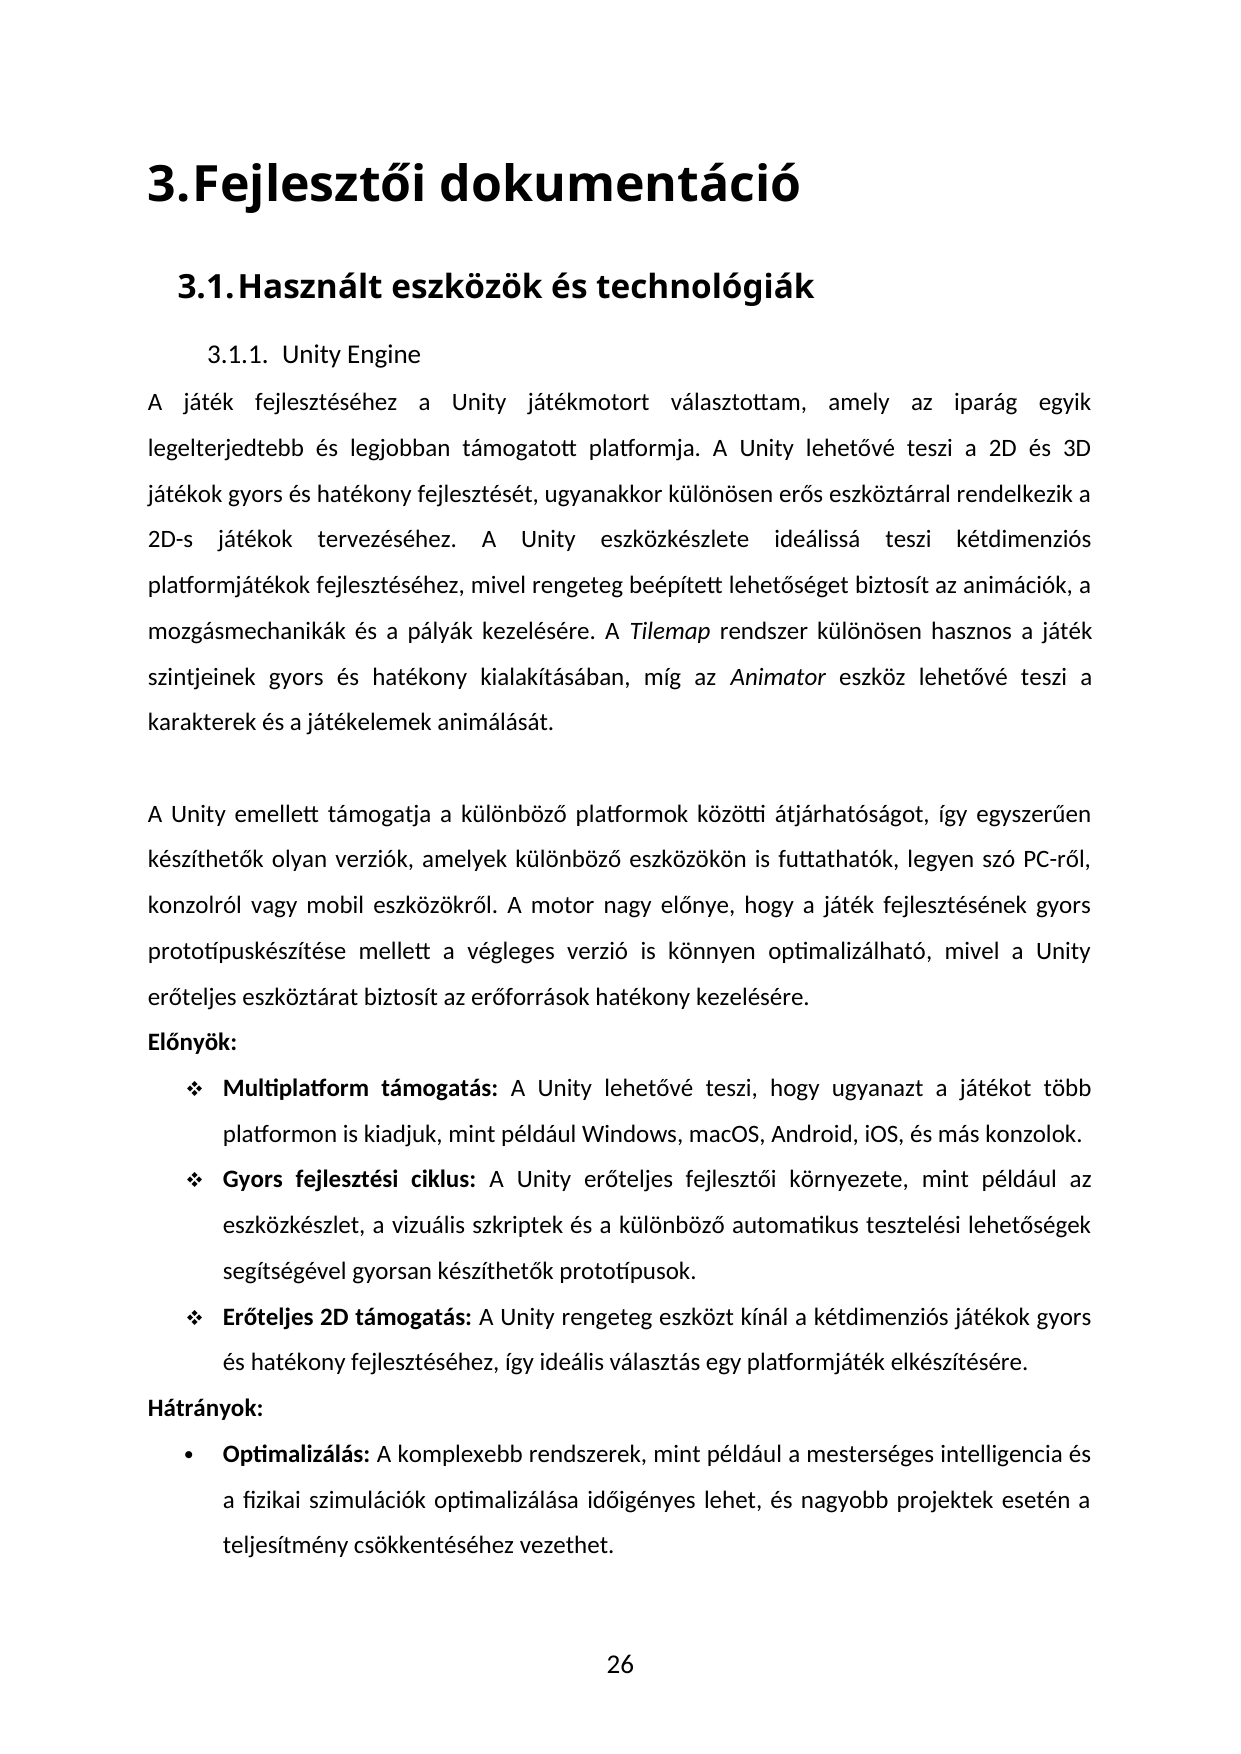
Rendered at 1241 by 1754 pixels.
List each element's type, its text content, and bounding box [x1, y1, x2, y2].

text Hátrányok: [148, 1392, 1092, 1423]
subtitle Használt eszközök és technológiák [177, 262, 1092, 308]
list Multiplatform támogatás: A Unity lehetővé teszi, hogy ugyanazt a játékot több platformon is kiadjuk, mint például Windows, macOS, Android, iOS, és más konzolok. [185, 1072, 1092, 1148]
text Előnyök: [148, 1026, 1092, 1057]
list Erőteljes 2D támogatás: A Unity rengeteg eszközt kínál a kétdimenziós játékok gyors és hatékony fejlesztéséhez, így ideális választás egy platformjáték elkészítésére. [185, 1301, 1092, 1377]
list Gyors fejlesztési ciklus: A Unity erőteljes fejlesztői környezete, mint például az eszközkészlet, a vizuális szkriptek és a különböző automatikus tesztelési lehetőségek segítségével gyorsan készíthetők prototípusok. [185, 1164, 1092, 1286]
subtitle Unity Engine [207, 337, 1092, 370]
text A Unity emellett támogatja a különböző platformok közötti átjárhatóságot, így egyszerűen készíthetők olyan verziók, amelyek különböző eszközökön is futtathatók, legyen szó PC-ről, konzolról vagy mobil eszközökről. A motor nagy előnye, hogy a játék fejlesztésének gyors prototípuskészítése mellett a végleges verzió is könnyen optimalizálható, mivel a Unity erőteljes eszköztárat biztosít az erőforrások hatékony kezelésére. [148, 798, 1092, 1011]
text A játék fejlesztéséhez a Unity játékmotort választottam, amely az iparág egyik legelterjedtebb és legjobban támogatott platformja. A Unity lehetővé teszi a 2D és 3D játékok gyors és hatékony fejlesztését, ugyanakkor különösen erős eszköztárral rendelkezik a 2D-s játékok tervezéséhez. A Unity eszközkészlete ideálissá teszi kétdimenziós platformjátékok fejlesztéséhez, mivel rengeteg beépített lehetőséget biztosít az animációk, a mozgásmechanikák és a pályák kezelésére. A Tilemap rendszer különösen hasznos a játék szintjeinek gyors és hatékony kialakításában, míg az Animator eszköz lehetővé teszi a karakterek és a játékelemek animálását. [148, 386, 1092, 737]
subtitle Fejlesztői dokumentáció [148, 148, 1092, 216]
list Optimalizálás: A komplexebb rendszerek, mint például a mesterséges intelligencia és a fizikai szimulációk optimalizálása időigényes lehet, és nagyobb projektek esetén a teljesítmény csökkentéséhez vezethet. [185, 1438, 1092, 1560]
